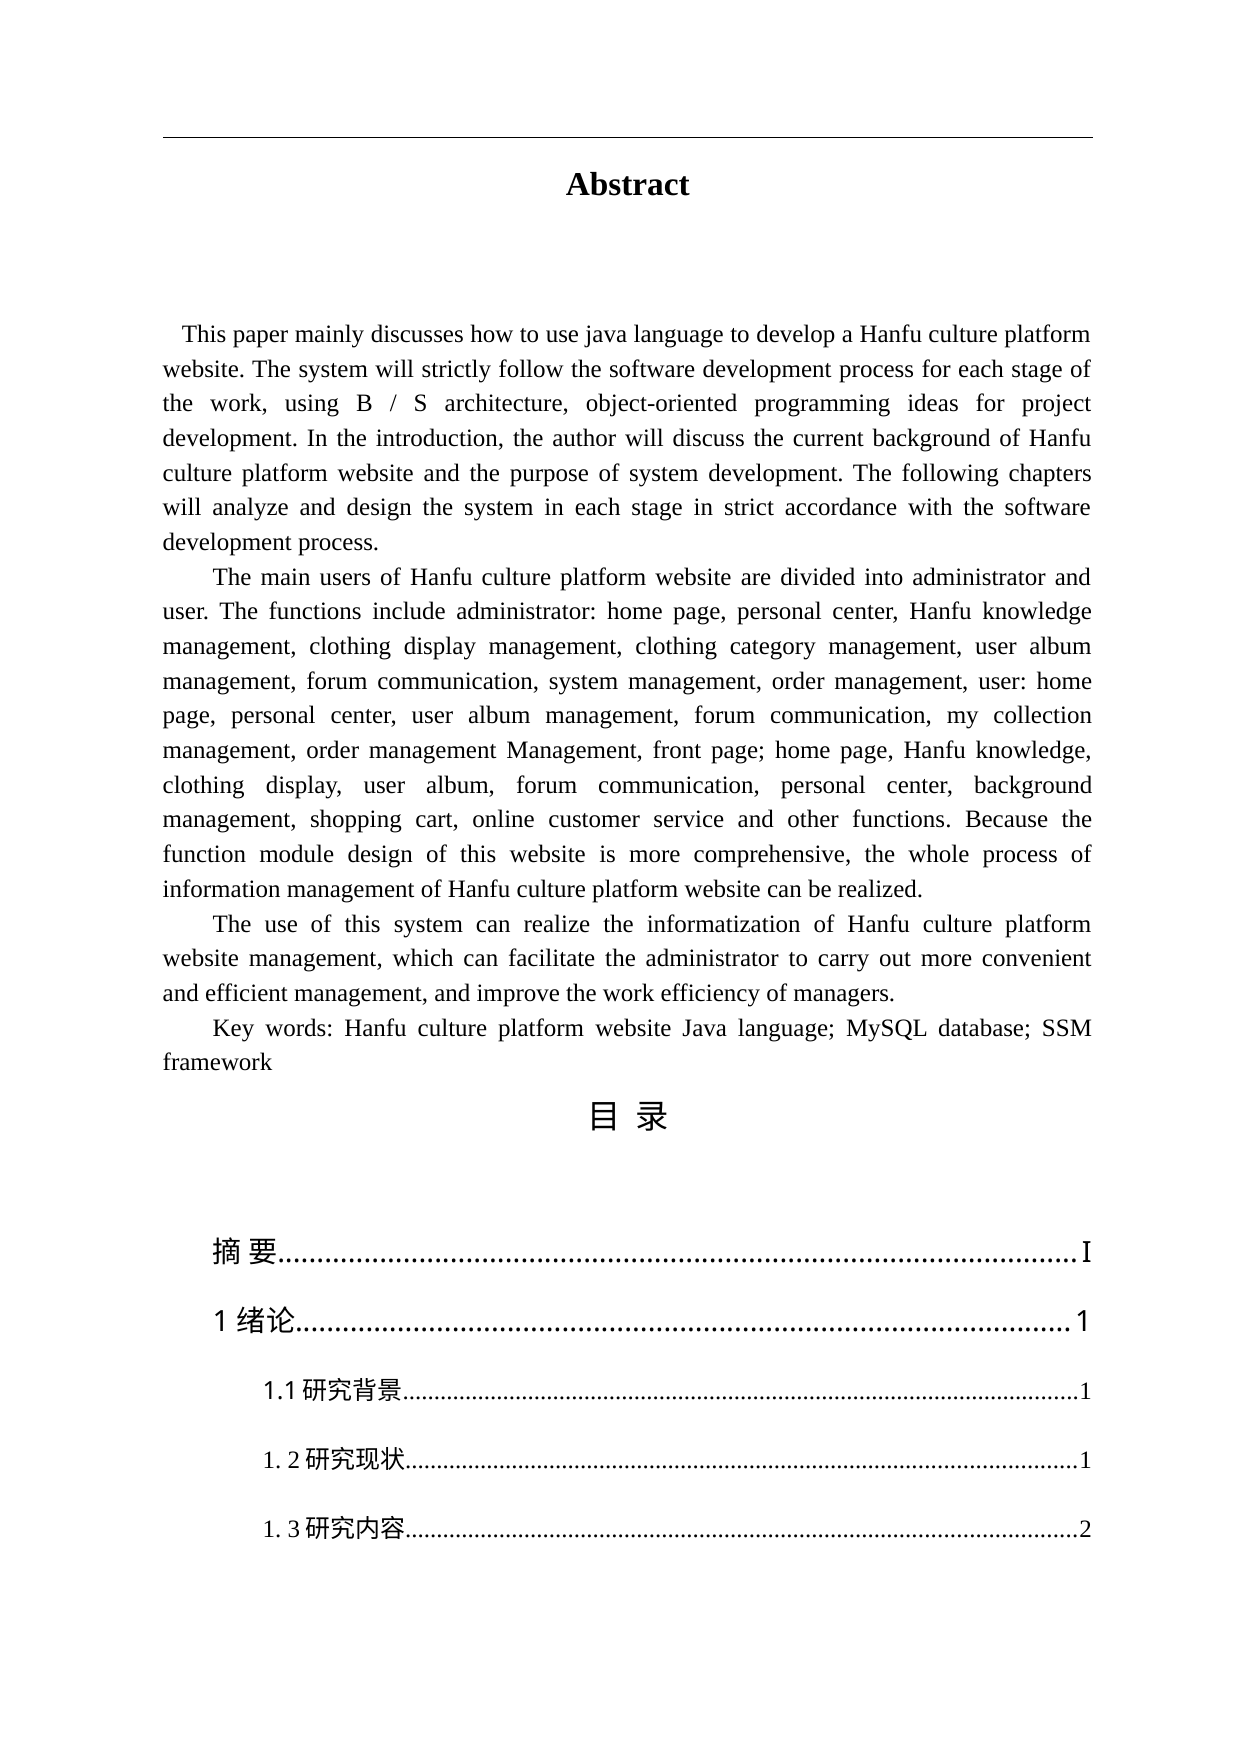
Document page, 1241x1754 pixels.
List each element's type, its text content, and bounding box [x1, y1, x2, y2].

text 目 录 [162, 1079, 1093, 1148]
text 1. 2研究现状 1 [212, 1423, 1093, 1492]
text 1. 3研究内容 2 [212, 1492, 1093, 1562]
text The use of this system can realize the informatization of Hanfu culture platform website management, which can facilitate the administrator to carry out more convenient and efficient management, and improve the work efficiency of managers. [162, 906, 1093, 1010]
text 1 绪论 1 [162, 1284, 1093, 1354]
text The main users of Hanfu culture platform website are divided into administrator and user. The functions include administrator: home page, personal center, Hanfu knowledge management, clothing display management, clothing category management, user album management, forum communication, system management, order management, user: home page, personal center, user album management, forum communication, my collection management, order management Management, front page; home page, Hanfu knowledge, clothing display, user album, forum communication, personal center, background management, shopping cart, online customer service and other functions. Because the function module design of this website is more comprehensive, the whole process of information management of Hanfu culture platform website can be realized. [162, 559, 1093, 906]
text Abstract [162, 148, 1093, 218]
text 摘 要 I [162, 1215, 1093, 1284]
text Key words: Hanfu culture platform website Java language; MySQL database; SSM framework [162, 1010, 1093, 1079]
text 1.1研究背景 1 [212, 1354, 1093, 1423]
text This paper mainly discusses how to use java language to develop a Hanfu culture platform website. The system will strictly follow the software development process for each stage of the work, using B / S architecture, object-oriented programming ideas for project development. In the introduction, the author will discuss the current background of Hanfu culture platform website and the purpose of system development. The following chapters will analyze and design the system in each stage in strict accordance with the software development process. [162, 316, 1093, 559]
